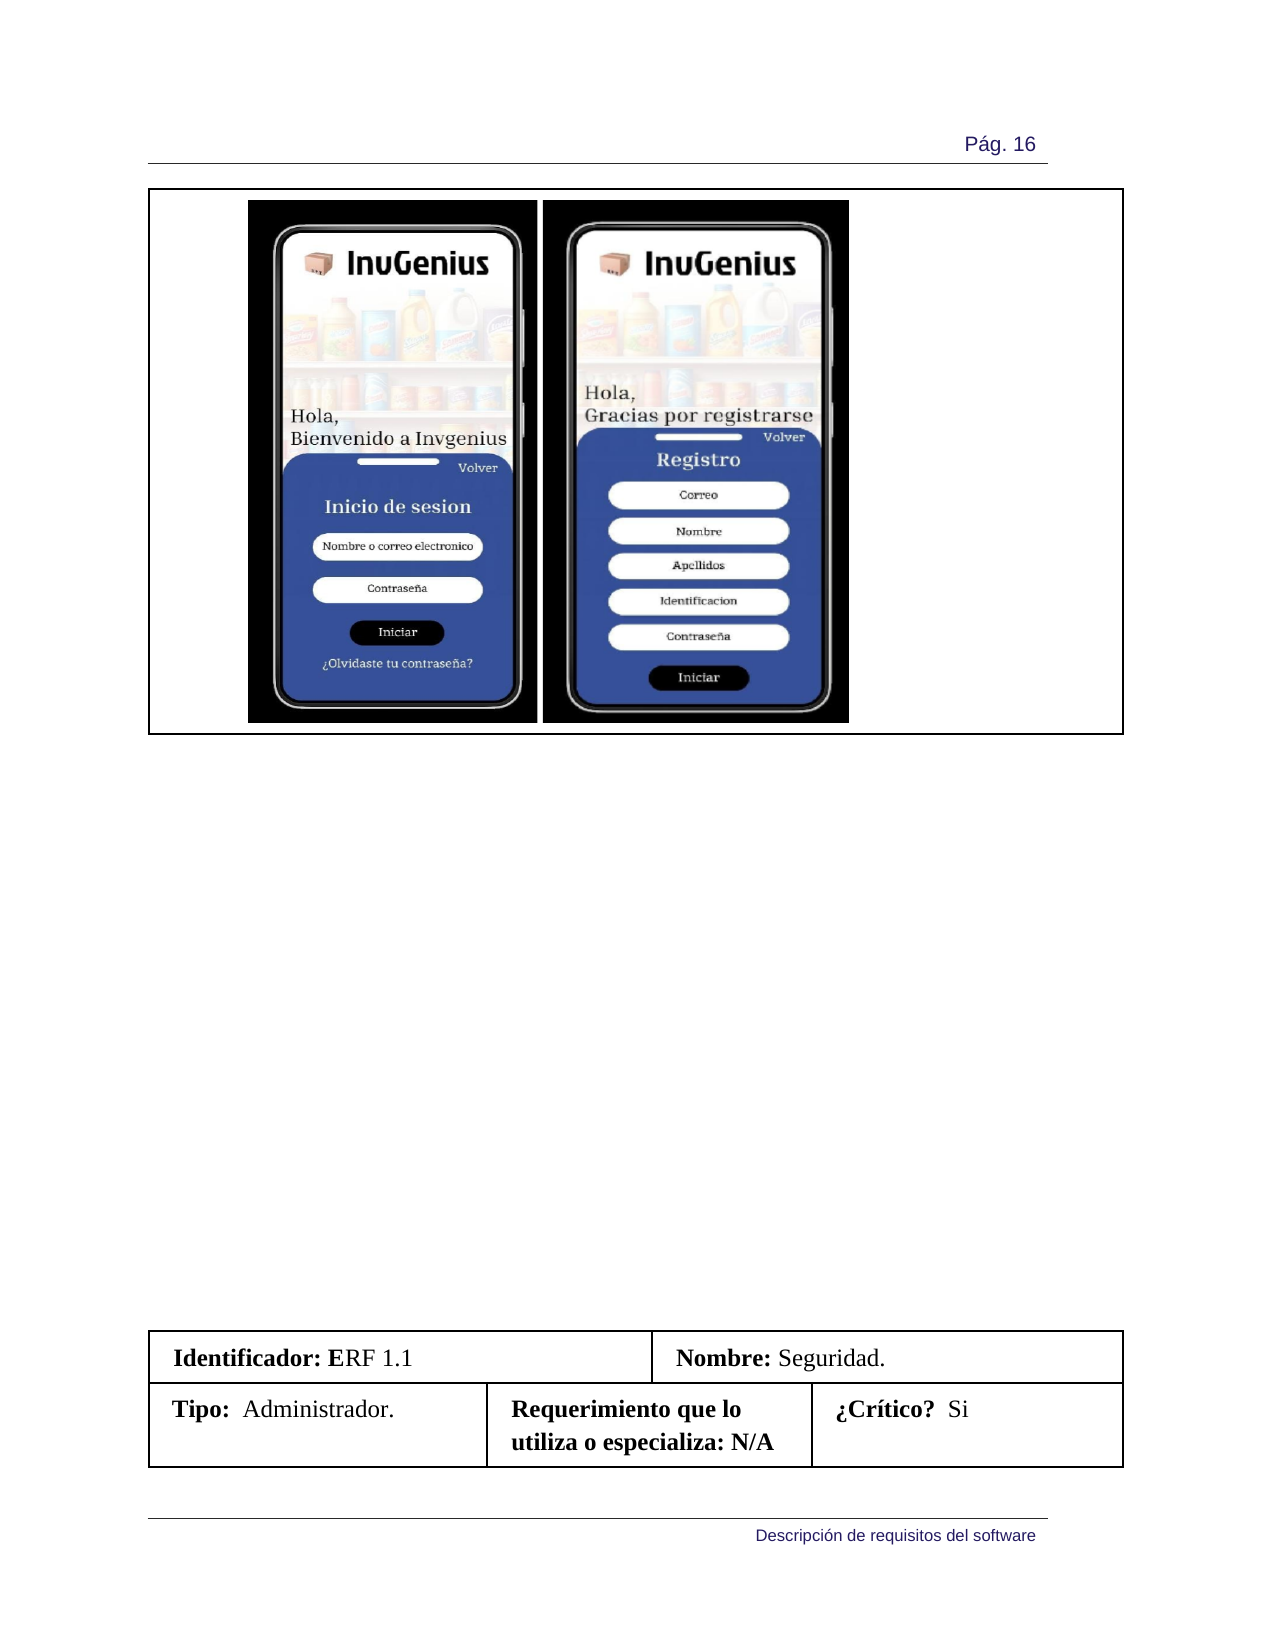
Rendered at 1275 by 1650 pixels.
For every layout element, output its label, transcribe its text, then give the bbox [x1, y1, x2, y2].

table_cell Tipo: Administrador. [150, 1384, 486, 1466]
table_cell ¿Crítico? Si [813, 1384, 1122, 1466]
table_header Identificador: ERF 1.1 [150, 1332, 651, 1382]
picture [542, 200, 849, 723]
table_cell Requerimiento que lo utiliza o especializa: N/A [488, 1384, 811, 1466]
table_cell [150, 190, 1122, 733]
table_header Nombre: Seguridad. [653, 1332, 1122, 1382]
picture [248, 200, 538, 723]
